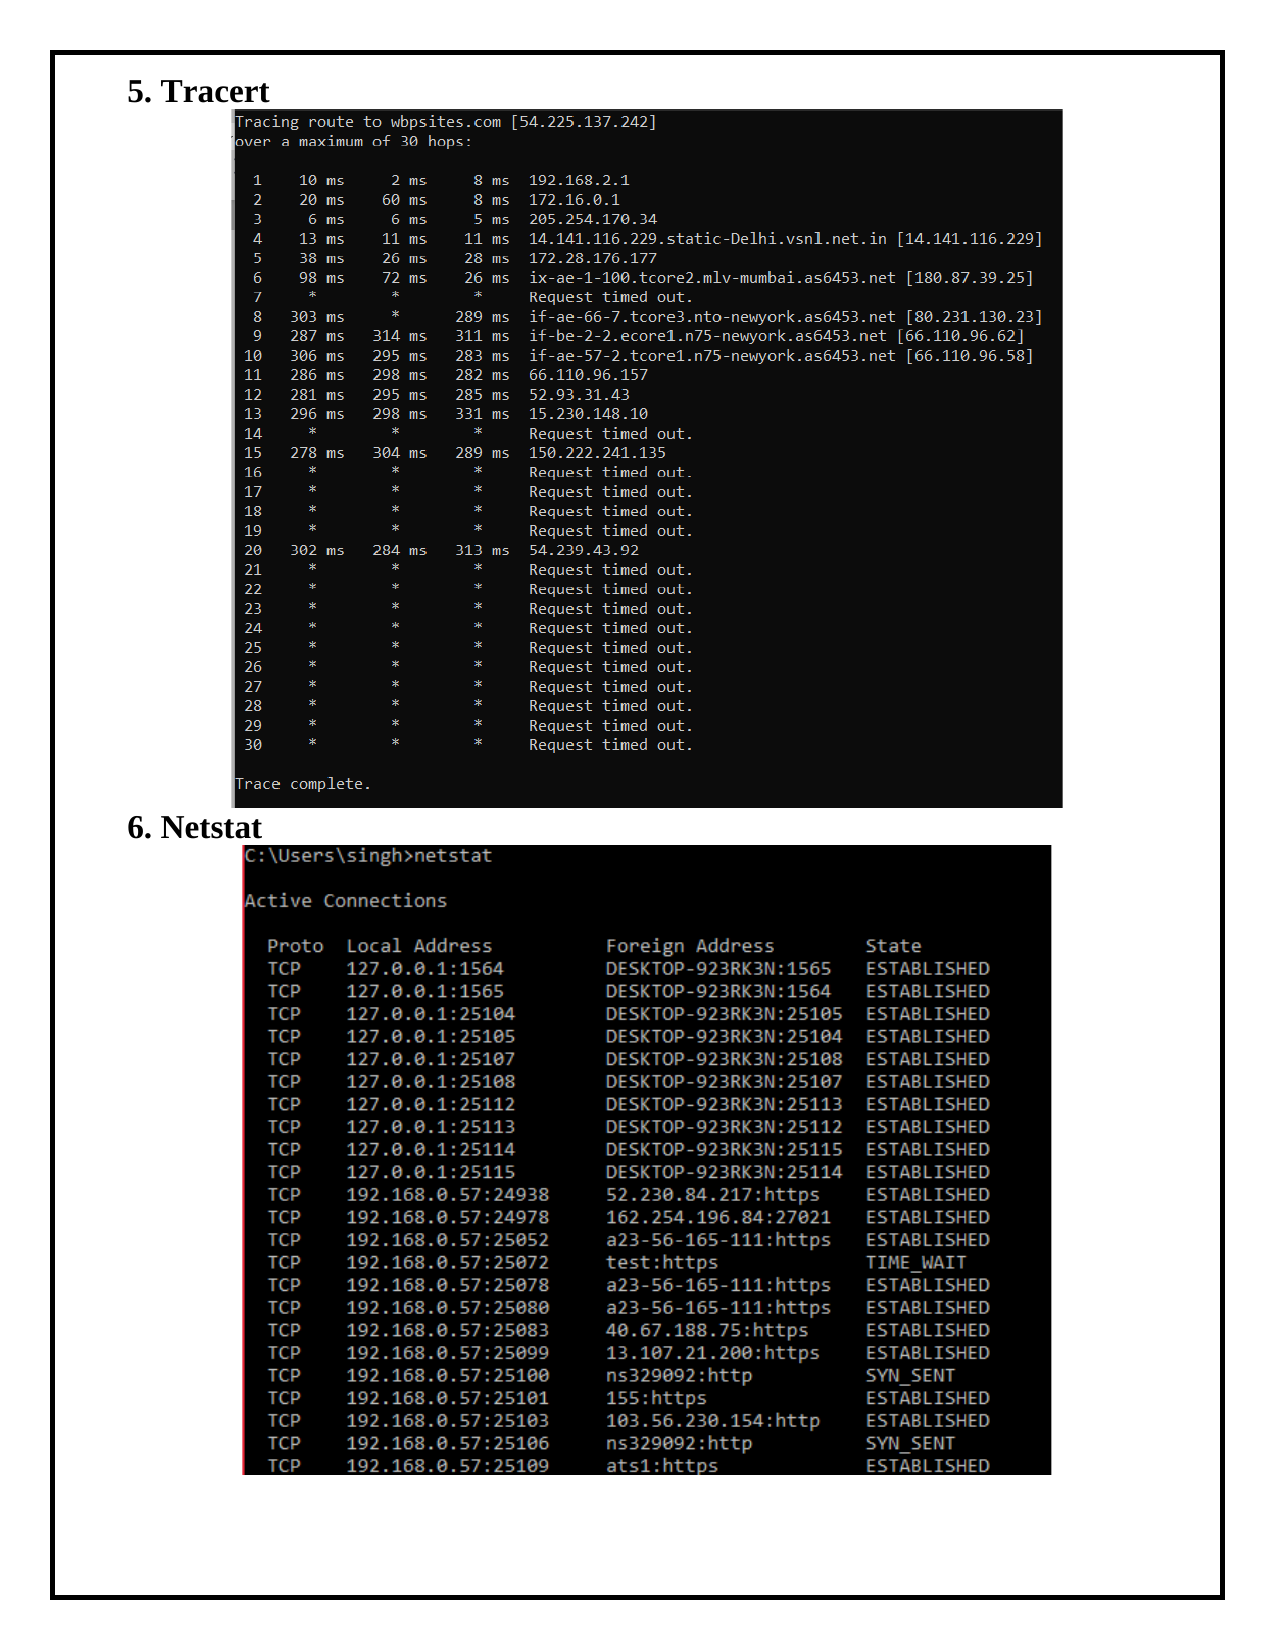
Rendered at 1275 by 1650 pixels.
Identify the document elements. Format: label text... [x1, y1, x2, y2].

picture [231, 109, 1063, 808]
list Netstat [127, 807, 1167, 846]
list Tracert [127, 71, 1167, 109]
picture [242, 845, 1052, 1475]
